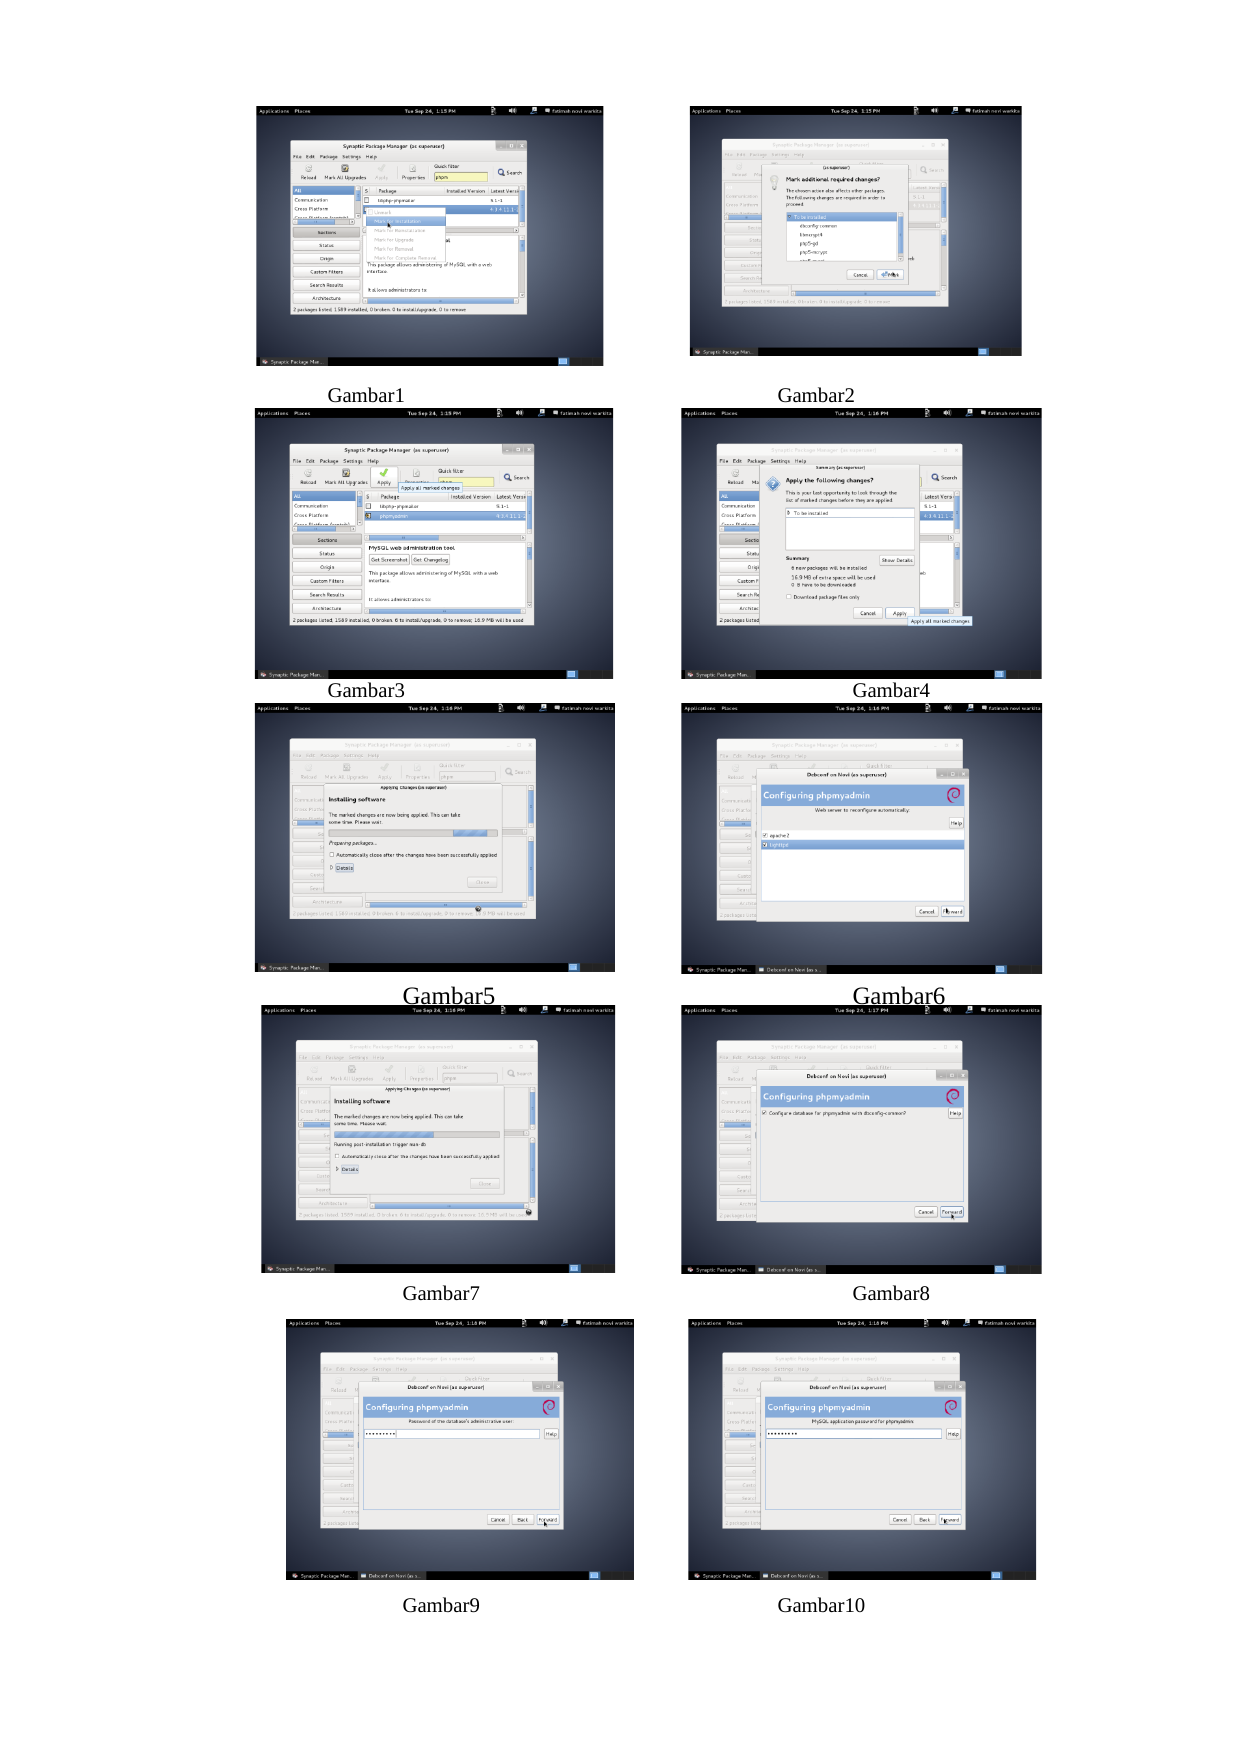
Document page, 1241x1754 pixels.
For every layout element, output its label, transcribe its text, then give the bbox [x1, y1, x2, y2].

picture [681, 1005, 1042, 1274]
picture [286, 1319, 634, 1580]
list Gambar9 Gambar10 [252, 1593, 1122, 1617]
picture [256, 106, 604, 366]
picture [254, 703, 615, 972]
list Gambar1 Gambar2 [252, 383, 1122, 407]
picture [254, 408, 614, 679]
picture [681, 408, 1042, 679]
list Gambar3 Gambar4 [252, 678, 1122, 702]
list Gambar5 Gambar6 [252, 981, 1122, 1009]
picture [261, 1005, 615, 1273]
picture [688, 1319, 1037, 1580]
picture [681, 703, 1043, 974]
picture [689, 106, 1022, 356]
list Gambar7 Gambar8 [252, 1281, 1122, 1305]
